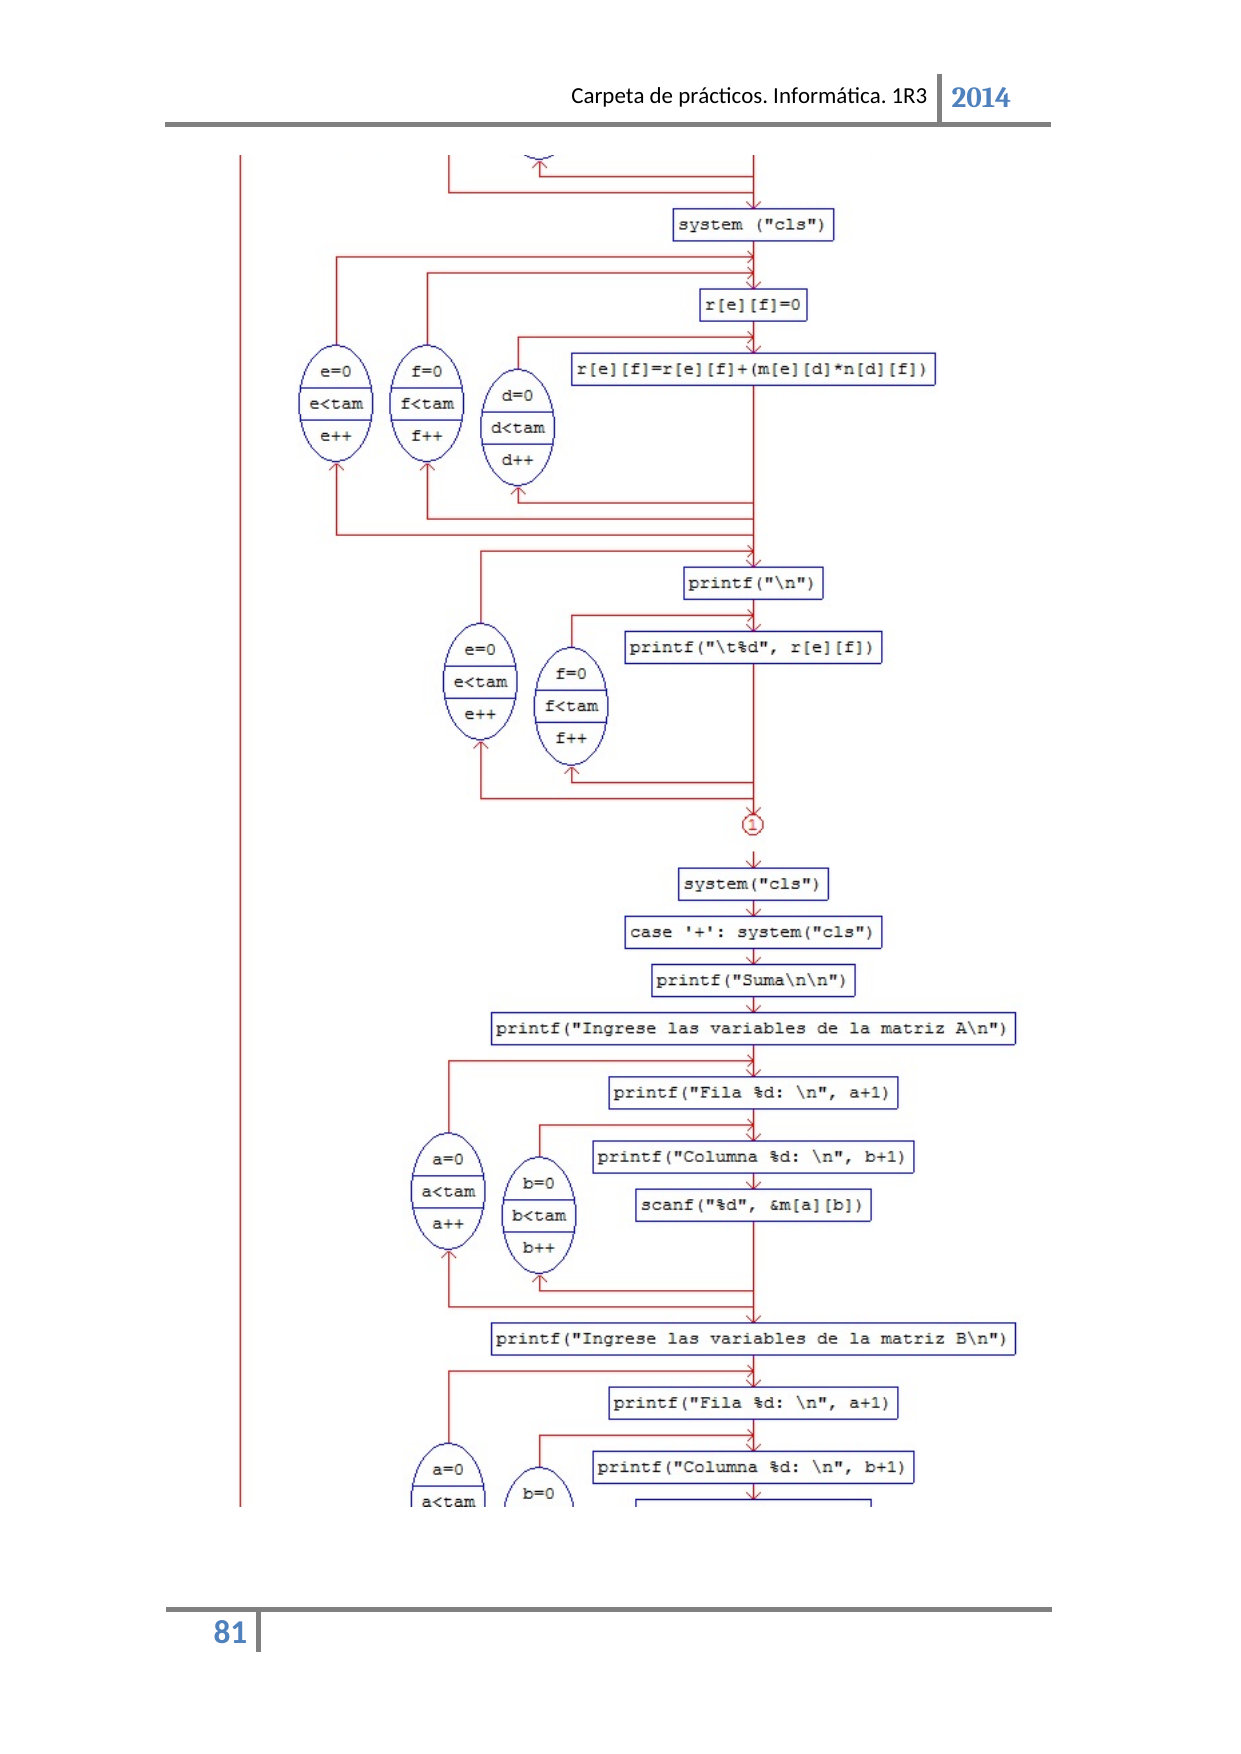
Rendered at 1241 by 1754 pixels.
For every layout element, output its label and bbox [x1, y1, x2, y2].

picture [140, 155, 1079, 1507]
